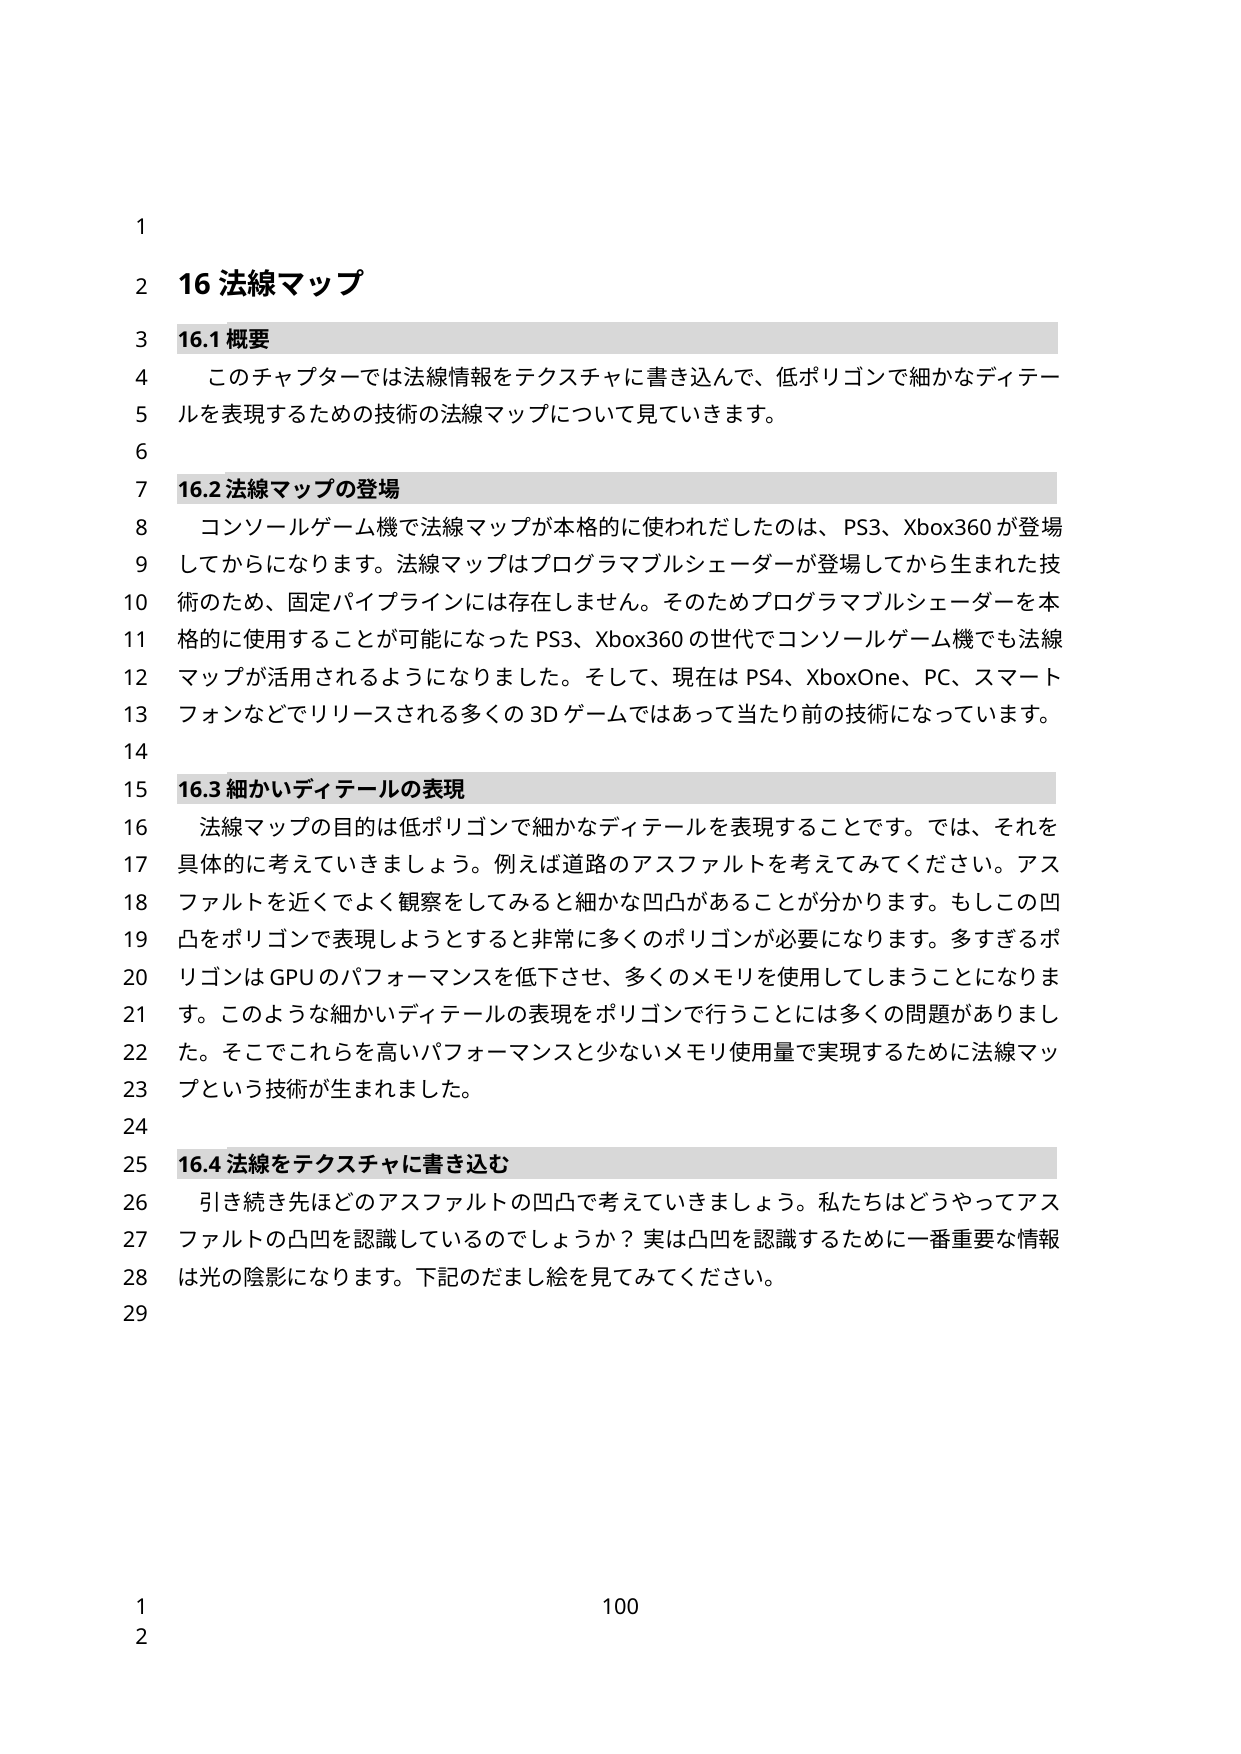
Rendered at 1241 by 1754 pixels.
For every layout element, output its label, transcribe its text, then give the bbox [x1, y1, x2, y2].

text 引き続き先ほどのアスファルトの凹凸で考えていきましょう。私たちはどうやってアスファルトの凸凹を認識しているのでしょうか？ 実は凸凹を認識するために一番重要な情報は光の陰影になります。下記のだまし絵を見てみてください。 [177, 1182, 1063, 1294]
text 16.2法線マップの登場 [177, 469, 1063, 507]
text 16 法線マップ [177, 244, 1063, 319]
text 16.3 細かいディテールの表現 [177, 769, 1063, 807]
text このチャプターでは法線情報をテクスチャに書き込んで、低ポリゴンで細かなディテールを表現するための技術の法線マップについて見ていきます。 [177, 357, 1063, 432]
text 16.4 法線をテクスチャに書き込む [177, 1144, 1063, 1182]
text コンソールゲーム機で法線マップが本格的に使われだしたのは、PS3、Xbox360が登場してからになります。法線マップはプログラマブルシェーダーが登場してから生まれた技術のため、固定パイプラインには存在しません。そのためプログラマブルシェーダーを本格的に使用することが可能になったPS3、Xbox360の世代でコンソールゲーム機でも法線マップが活用されるようになりました。そして、現在はPS4、XboxOne、PC、スマートフォンなどでリリースされる多くの3Dゲームではあって当たり前の技術になっています。 [177, 507, 1063, 732]
text 16.1 概要 [177, 319, 1063, 357]
text 法線マップの目的は低ポリゴンで細かなディテールを表現することです。では、それを具体的に考えていきましょう。例えば道路のアスファルトを考えてみてください。アスファルトを近くでよく観察をしてみると細かな凹凸があることが分かります。もしこの凹凸をポリゴンで表現しようとすると非常に多くのポリゴンが必要になります。多すぎるポリゴンはGPUのパフォーマンスを低下させ、多くのメモリを使用してしまうことになります。このような細かいディテールの表現をポリゴンで行うことには多くの問題がありました。そこでこれらを高いパフォーマンスと少ないメモリ使用量で実現するために法線マップという技術が生まれました。 [177, 807, 1063, 1107]
